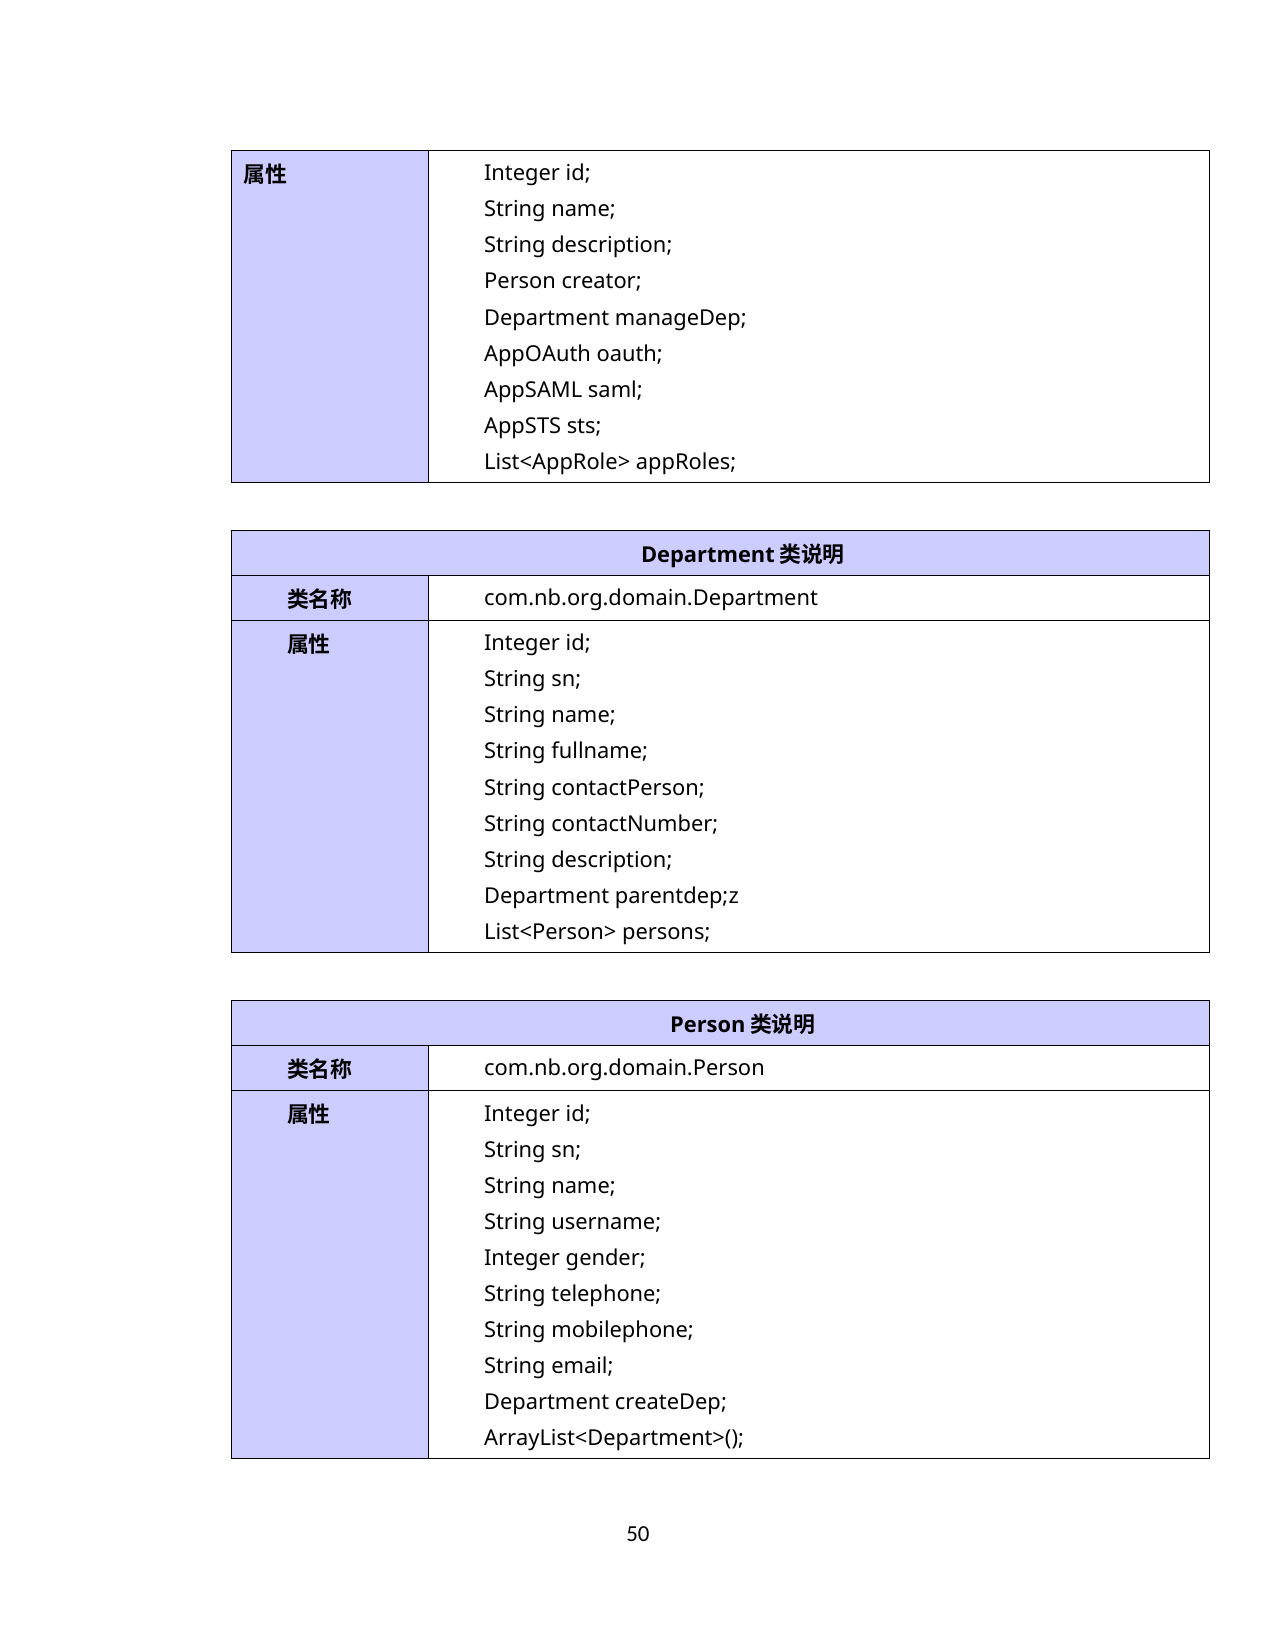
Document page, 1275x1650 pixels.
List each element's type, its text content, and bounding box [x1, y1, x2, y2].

table_cell 属性 [232, 151, 428, 482]
table_cell Integer id; String sn; String name; String fullname; String contactPerson; String contactNumber; String description; Department parentdep;z List<Person> persons; [429, 621, 1209, 952]
table_cell com.nb.org.domain.Department [429, 576, 1209, 620]
table_cell Integer id; String name; String description; Person creator; Department manageDep; AppOAuth oauth; AppSAML saml; AppSTS sts; List<AppRole> appRoles; [429, 151, 1209, 482]
table_cell 类名称 [232, 576, 428, 620]
table_cell Integer id; String sn; String name; String username; Integer gender; String telephone; String mobilephone; String email; Department createDep; ArrayList<Department>(); [429, 1091, 1209, 1458]
table_cell 类名称 [232, 1046, 428, 1090]
table_cell 属性 [232, 621, 428, 952]
table_header Department类说明 [232, 531, 1209, 575]
table_cell com.nb.org.domain.Person [429, 1046, 1209, 1090]
table_cell 属性 [232, 1091, 428, 1458]
table_header Person类说明 [232, 1001, 1209, 1045]
